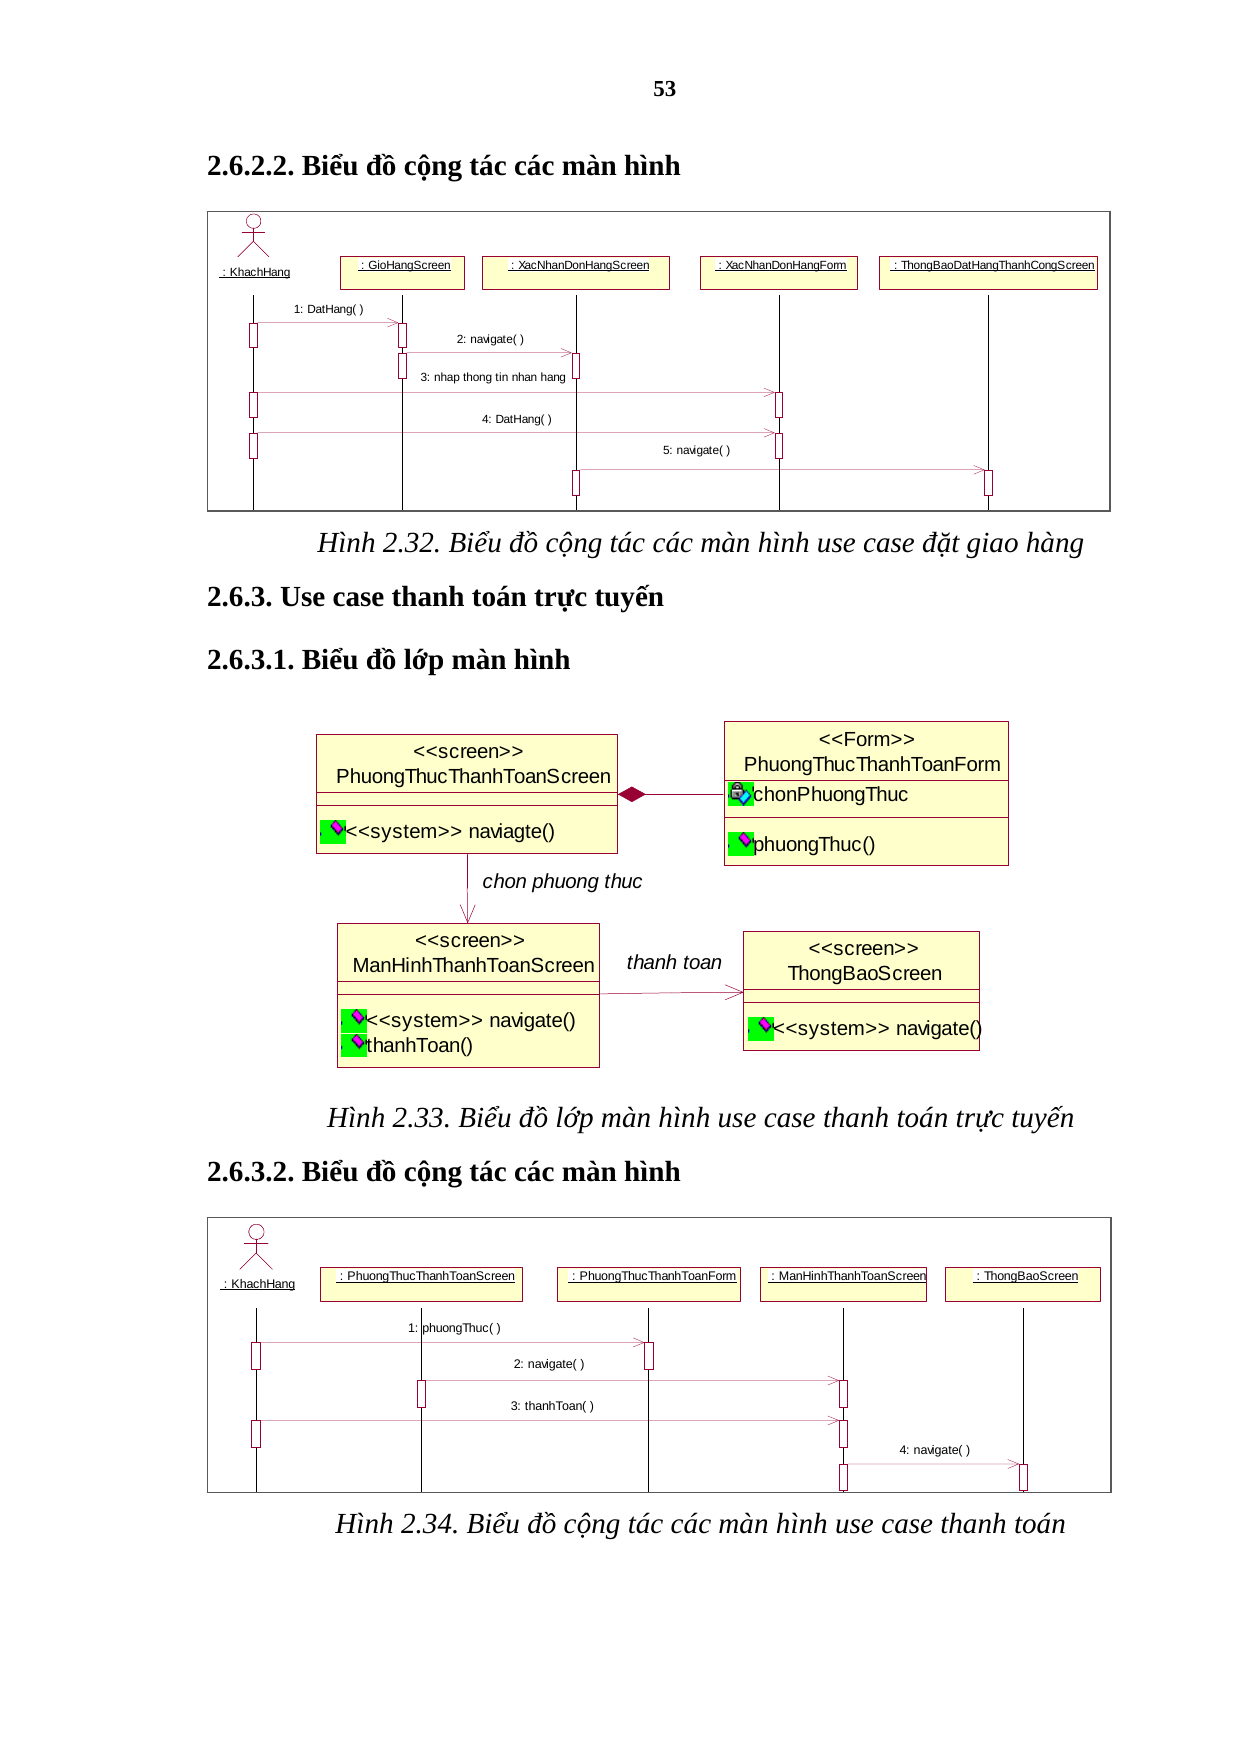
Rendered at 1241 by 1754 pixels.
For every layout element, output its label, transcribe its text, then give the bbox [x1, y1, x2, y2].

subtitle Use case thanh toán trực tuyến [207, 579, 1122, 613]
text Hình 2.34. Biểu đồ cộng tác các màn hình use case thanh toán [207, 1506, 1122, 1540]
subtitle Biểu đồ cộng tác các màn hình [207, 148, 1122, 181]
subtitle Biểu đồ lớp màn hình [207, 642, 1122, 676]
text Hình 2.32. Biểu đồ cộng tác các màn hình use case đặt giao hàng [207, 525, 1122, 558]
subtitle Biểu đồ cộng tác các màn hình [207, 1154, 1122, 1188]
text Hình 2.33. Biểu đồ lớp màn hình use case thanh toán trực tuyến [207, 1100, 1122, 1133]
